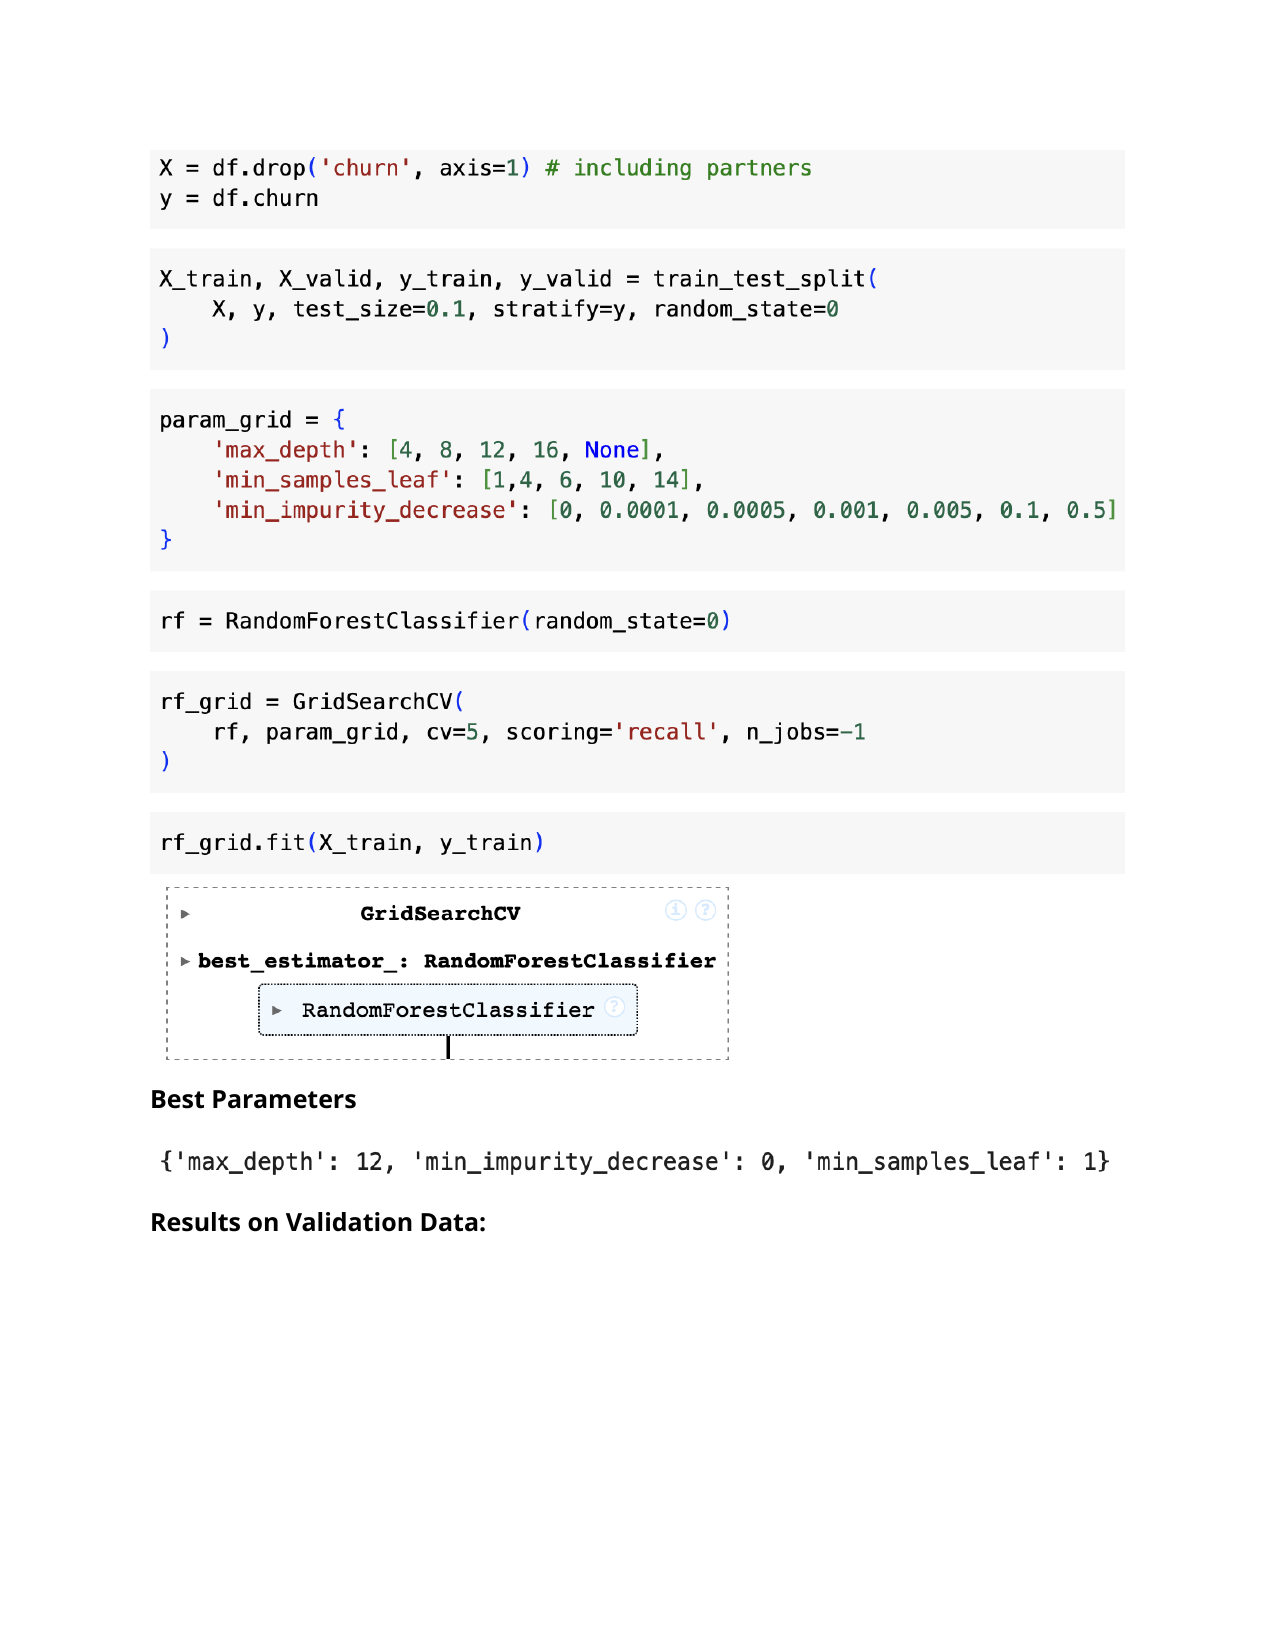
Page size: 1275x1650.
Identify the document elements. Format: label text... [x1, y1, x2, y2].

picture [150, 1135, 1125, 1186]
text Results on Validation Data: [150, 1205, 1125, 1239]
text Best Parameters [150, 1082, 1125, 1116]
picture [150, 150, 1125, 1063]
